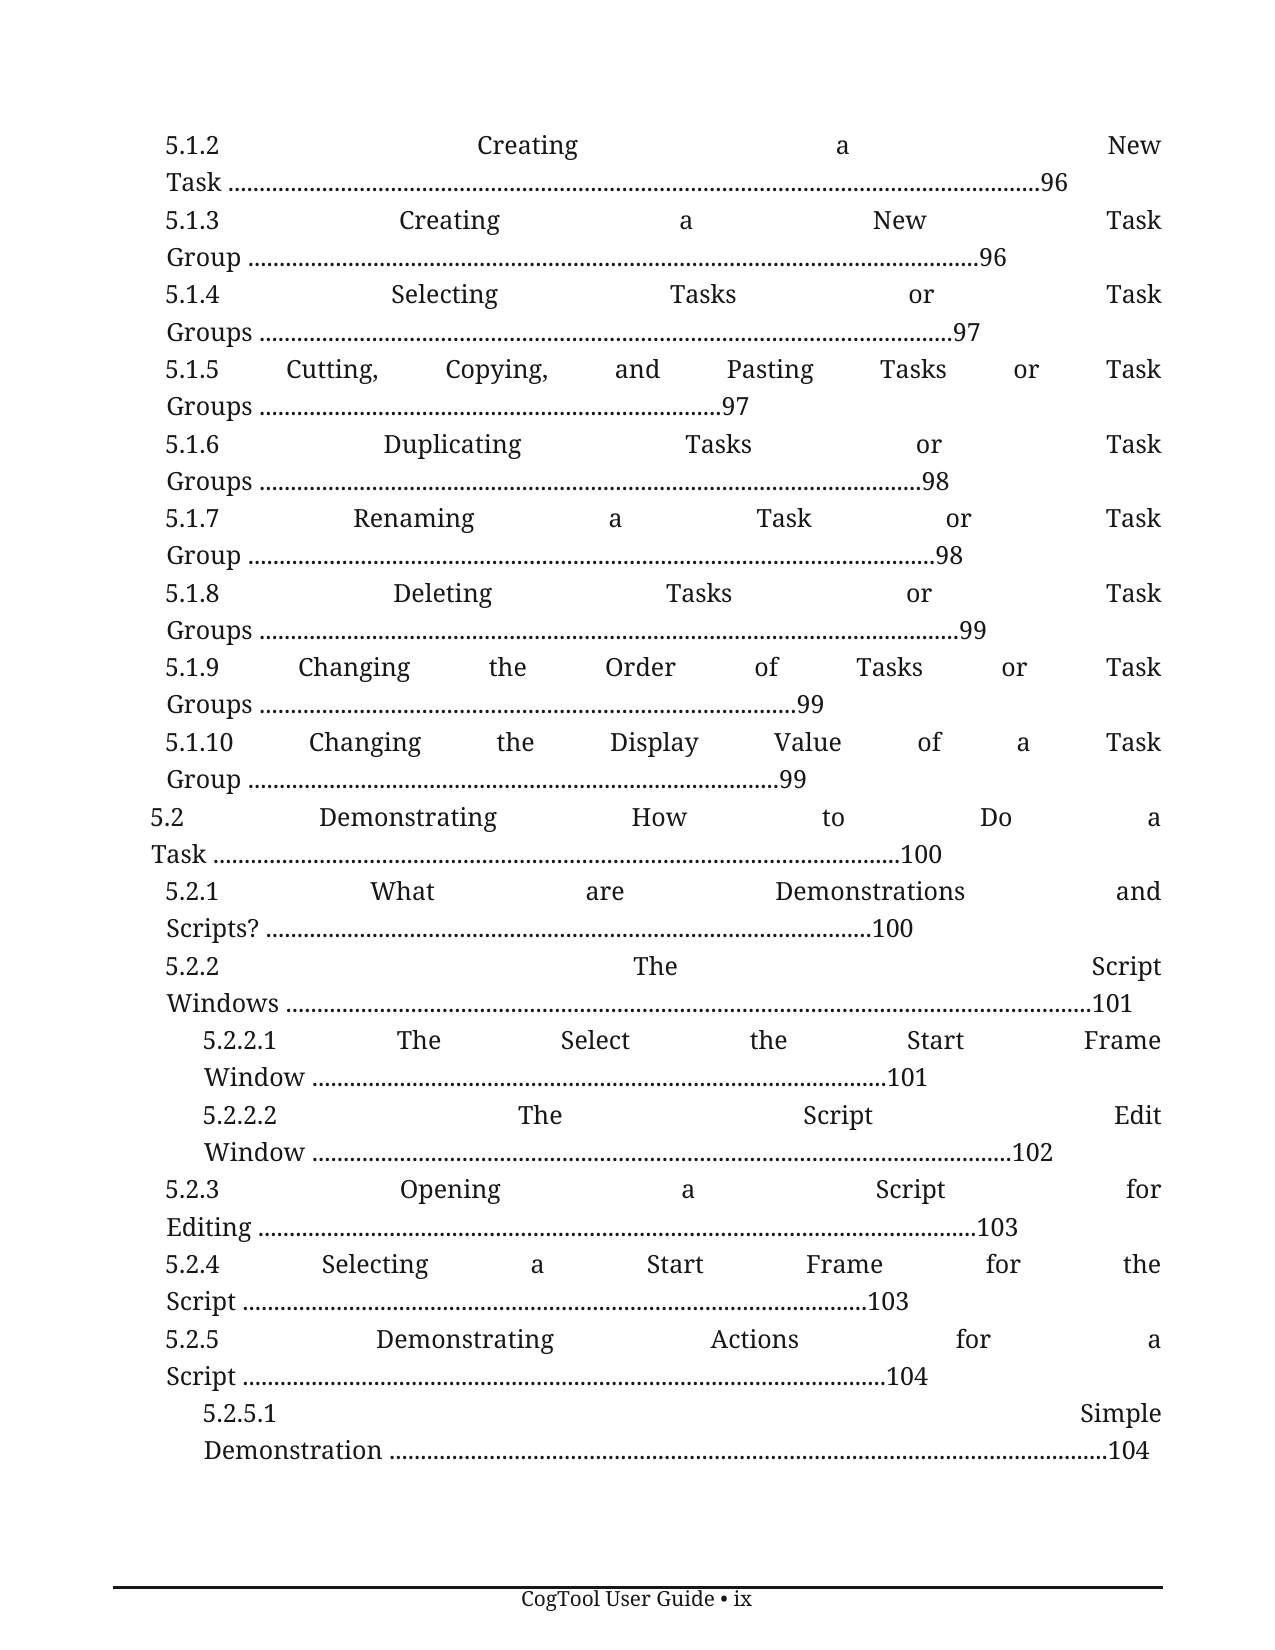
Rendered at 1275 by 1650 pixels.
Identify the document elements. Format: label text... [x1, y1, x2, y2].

text 5.1.7 Renaming a Task or Task Group ..............................................................................................................98 [165, 501, 1162, 572]
text 5.2.2 The Script Windows .................................................................................................................................101 [165, 948, 1162, 1019]
text 5.2.5 Demonstrating Actions for a Script .......................................................................................................104 [165, 1321, 1162, 1392]
text 5.2 Demonstrating How to Do a Task ..............................................................................................................100 [150, 799, 1162, 870]
text 5.1.2 Creating a New Task ..................................................................................................................................96 [165, 128, 1162, 199]
text 5.2.5.1 Simple Demonstration ...................................................................................................................104 [202, 1396, 1162, 1467]
text 5.1.4 Selecting Tasks or Task Groups ...............................................................................................................97 [165, 277, 1162, 348]
text 5.2.3 Opening a Script for Editing ...................................................................................................................103 [165, 1172, 1162, 1243]
text 5.1.3 Creating a New Task Group .....................................................................................................................96 [165, 203, 1162, 274]
text 5.1.5 Cutting, Copying, and Pasting Tasks or Task Groups ..........................................................................97 [165, 352, 1162, 423]
text 5.2.2.2 The Script Edit Window ................................................................................................................102 [202, 1098, 1162, 1169]
text 5.1.8 Deleting Tasks or Task Groups ................................................................................................................99 [165, 576, 1162, 647]
text 5.1.9 Changing the Order of Tasks or Task Groups ......................................................................................99 [165, 650, 1162, 721]
text 5.1.6 Duplicating Tasks or Task Groups ..........................................................................................................98 [165, 426, 1162, 497]
text 5.2.1 What are Demonstrations and Scripts? .................................................................................................100 [165, 874, 1162, 945]
text 5.2.2.1 The Select the Start Frame Window ............................................................................................101 [202, 1023, 1162, 1094]
text 5.2.4 Selecting a Start Frame for the Script ....................................................................................................103 [165, 1247, 1162, 1318]
text 5.1.10 Changing the Display Value of a Task Group .....................................................................................99 [165, 725, 1162, 796]
